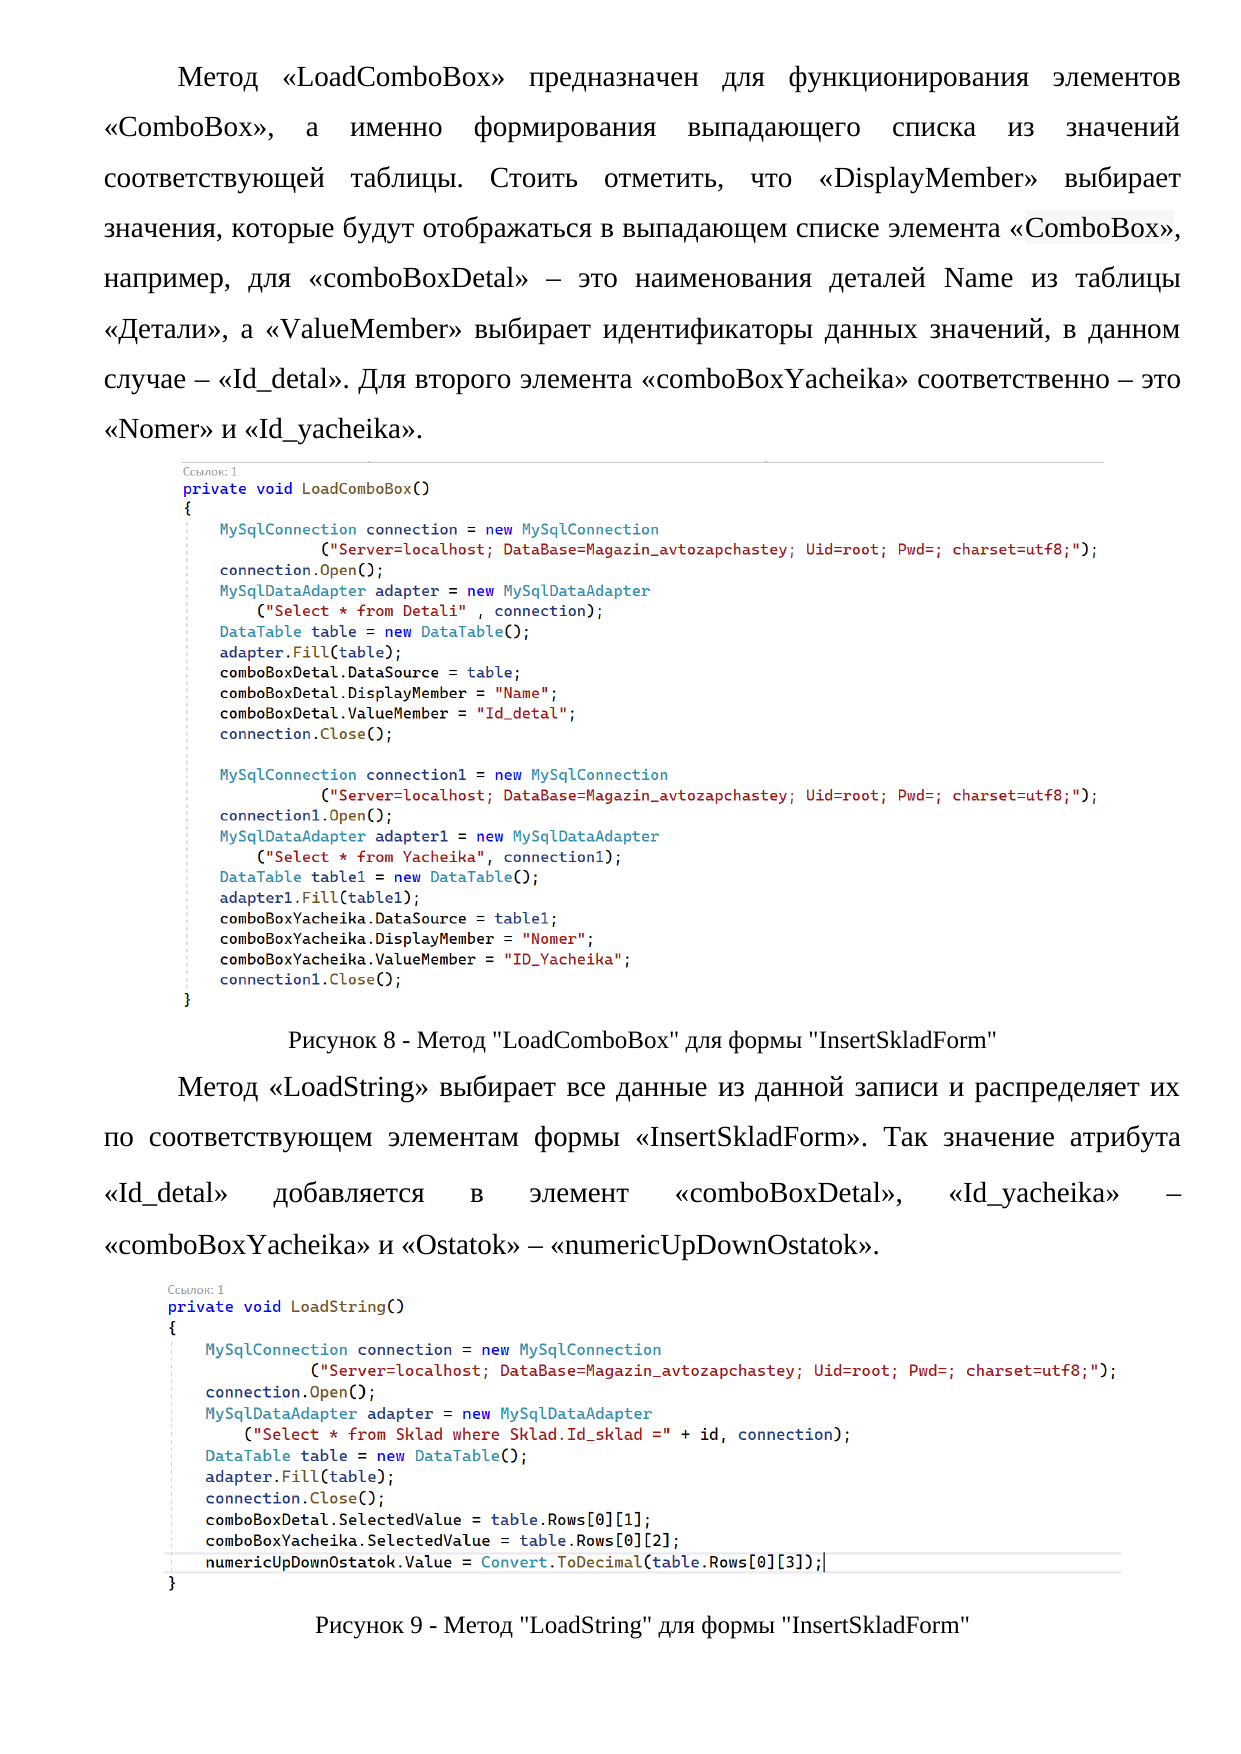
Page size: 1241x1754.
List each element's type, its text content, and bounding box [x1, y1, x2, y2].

picture [181, 461, 1104, 1012]
text Метод «LoadComboBox» предназначен для функционирования элементов «ComboBox», а именно формирования выпадающего списка из значений соответствующей таблицы. Стоить отметить, что «DisplayMember» выбирает значения, которые будут отображаться в выпадающем списке элемента «ComboBox», например, для «comboBoxDetal» – это наименования деталей Name из таблицы «Детали», а «ValueMember» выбирает идентификаторы данных значений, в данном случае – «Id_detal». Для второго элемента «comboBoxYacheika» соответственно – это «Nomer» и «Id_yacheika». [103, 59, 1181, 445]
text Рисунок 9 - Метод "LoadString" для формы "InsertSkladForm" [103, 1610, 1181, 1639]
text Метод «LoadString» выбирает все данные из данной записи и распределяет их по соответствующем элементам формы «InsertSkladForm». Так значение атрибута «Id_detal» добавляется в элемент «comboBoxDetal», «Id_yacheika» – «comboBoxYacheika» и «Ostatok» – «numericUpDownOstatok». [103, 1069, 1181, 1260]
picture [163, 1277, 1122, 1596]
text Рисунок 8 - Метод "LoadComboBox" для формы "InsertSkladForm" [103, 1026, 1181, 1054]
